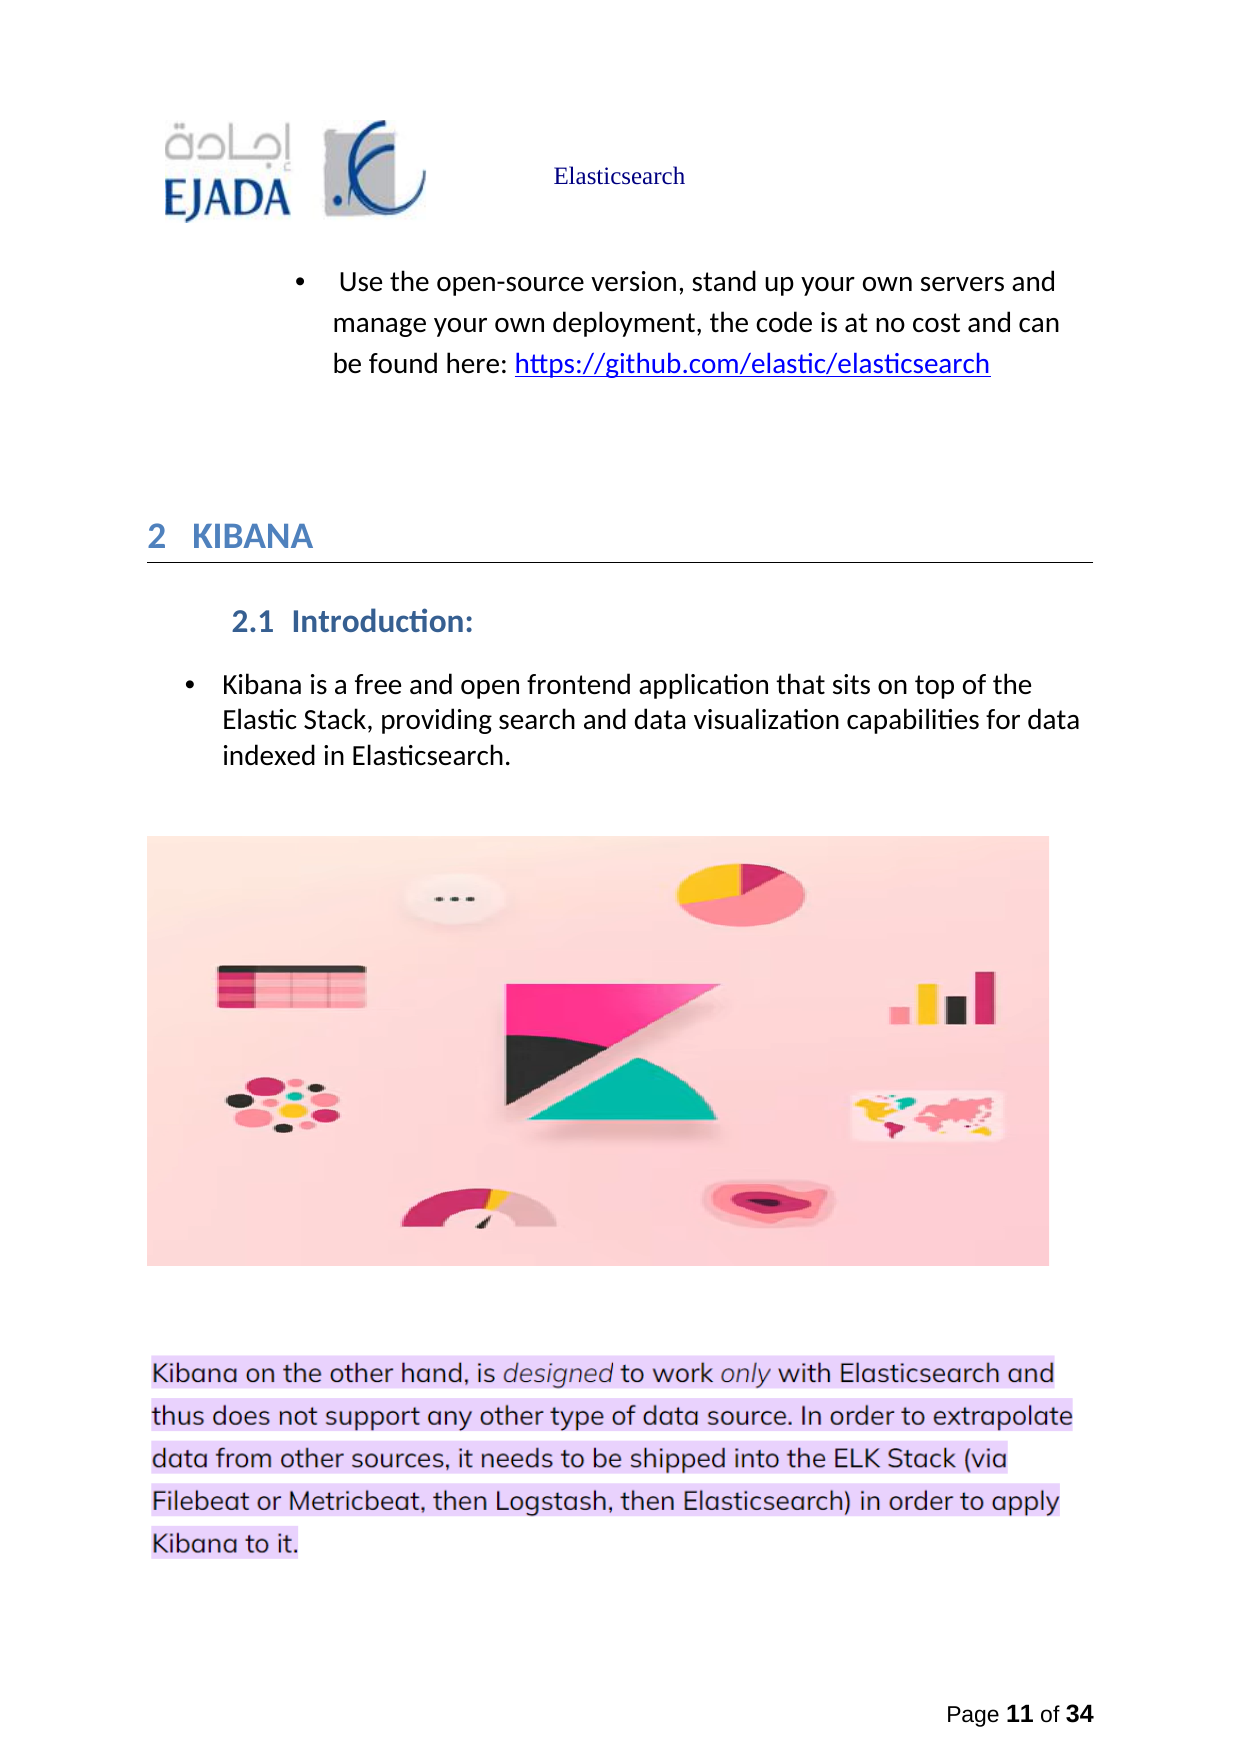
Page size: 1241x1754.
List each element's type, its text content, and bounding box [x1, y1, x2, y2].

picture [147, 836, 1050, 1266]
picture [147, 1331, 1094, 1577]
subtitle Introduction: [231, 600, 1093, 641]
subtitle kibana [147, 512, 1093, 562]
picture [165, 120, 427, 223]
list Use the open-source version, stand up your own servers and manage your own deployment, the code is at no cost and can be found here: https://github.com/elastic/elasticsearch [295, 263, 1093, 381]
list Kibana is a free and open frontend application that sits on top of the Elastic Stack, providing search and data visualization capabilities for data indexed in Elasticsearch. [184, 666, 1093, 773]
